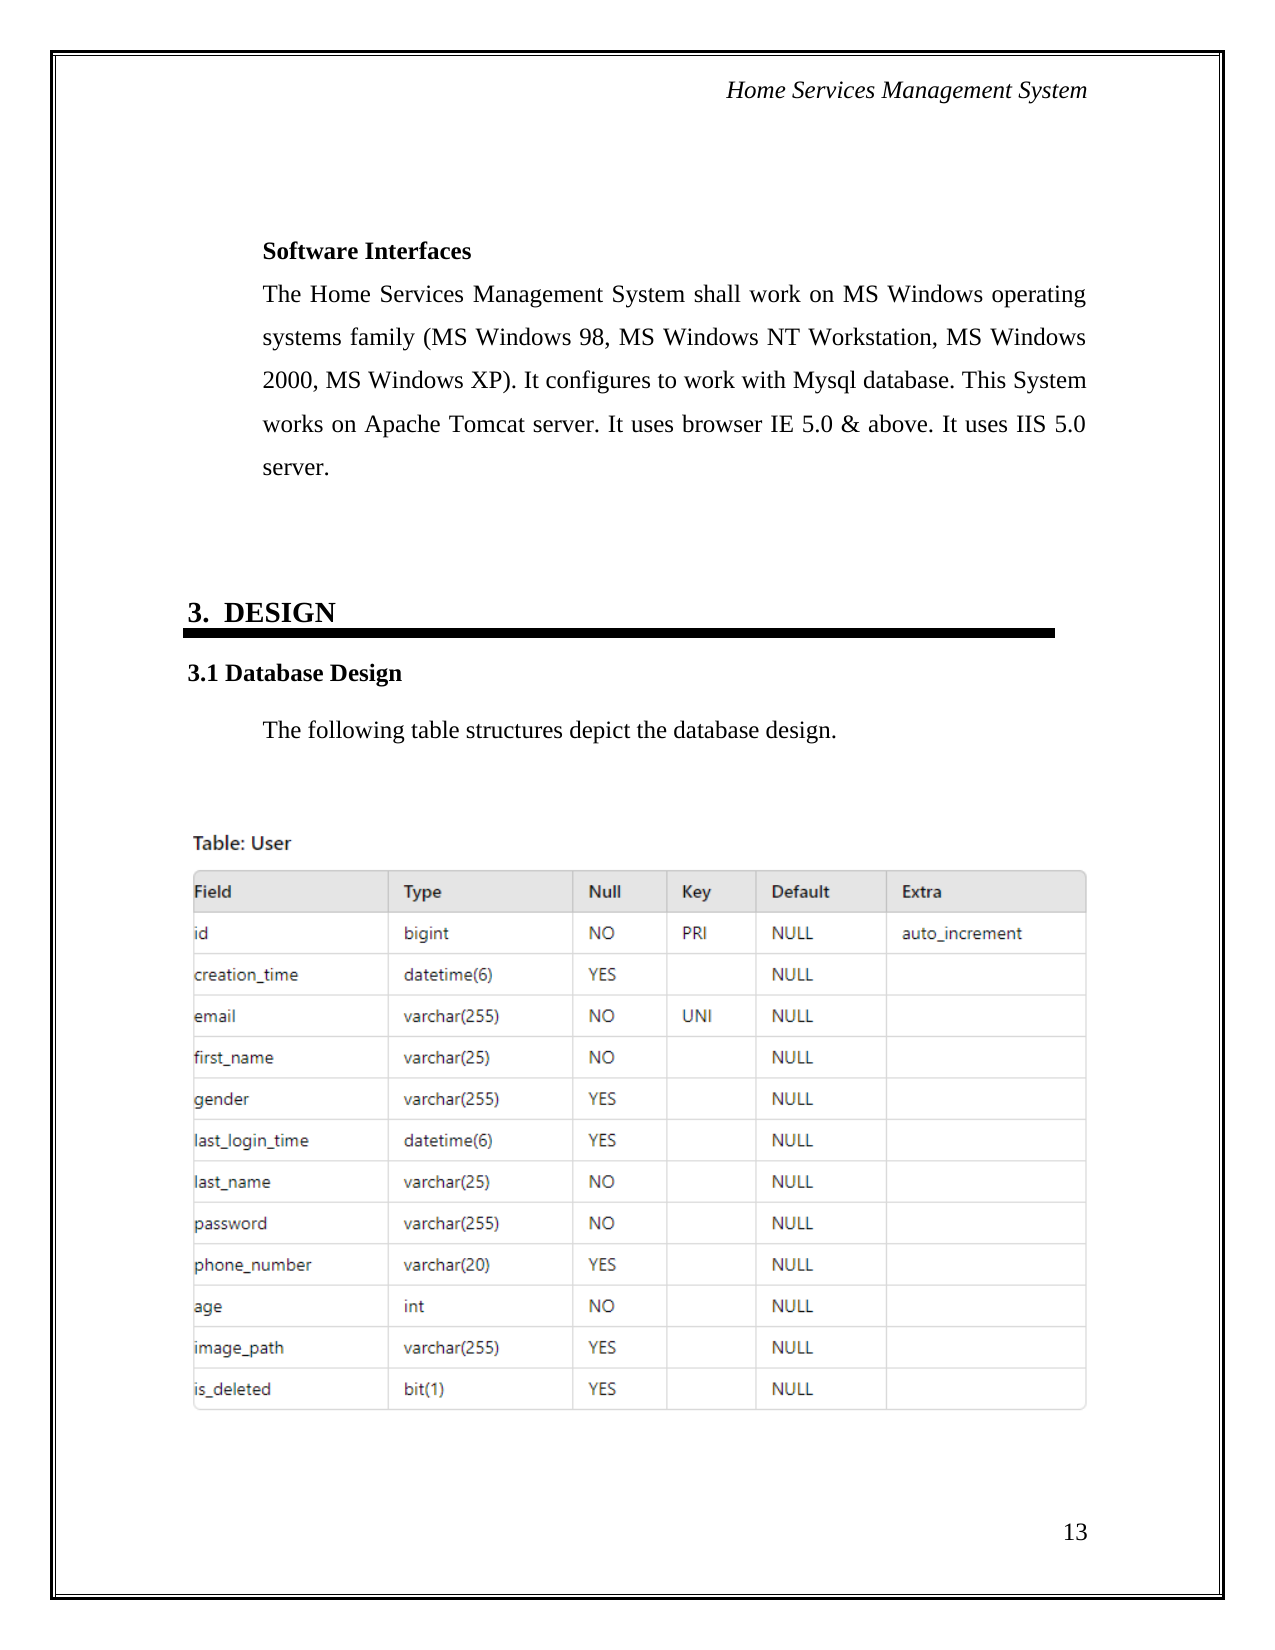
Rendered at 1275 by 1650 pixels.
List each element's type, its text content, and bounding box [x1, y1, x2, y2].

text The Home Services Management System shall work on MS Windows operating systems family (MS Windows 98, MS Windows NT Workstation, MS Windows 2000, MS Windows XP). It configures to work with Mysql database. This System works on Apache Tomcat server. It uses browser IE 5.0 & above. It uses IIS 5.0 server. [225, 279, 1087, 481]
text 3. DESIGN [187, 596, 1087, 629]
text Software Interfaces [187, 236, 1087, 265]
text 3.1 Database Design [187, 658, 1087, 687]
picture [187, 830, 1088, 1414]
text The following table structures depict the database design. [225, 715, 1087, 744]
